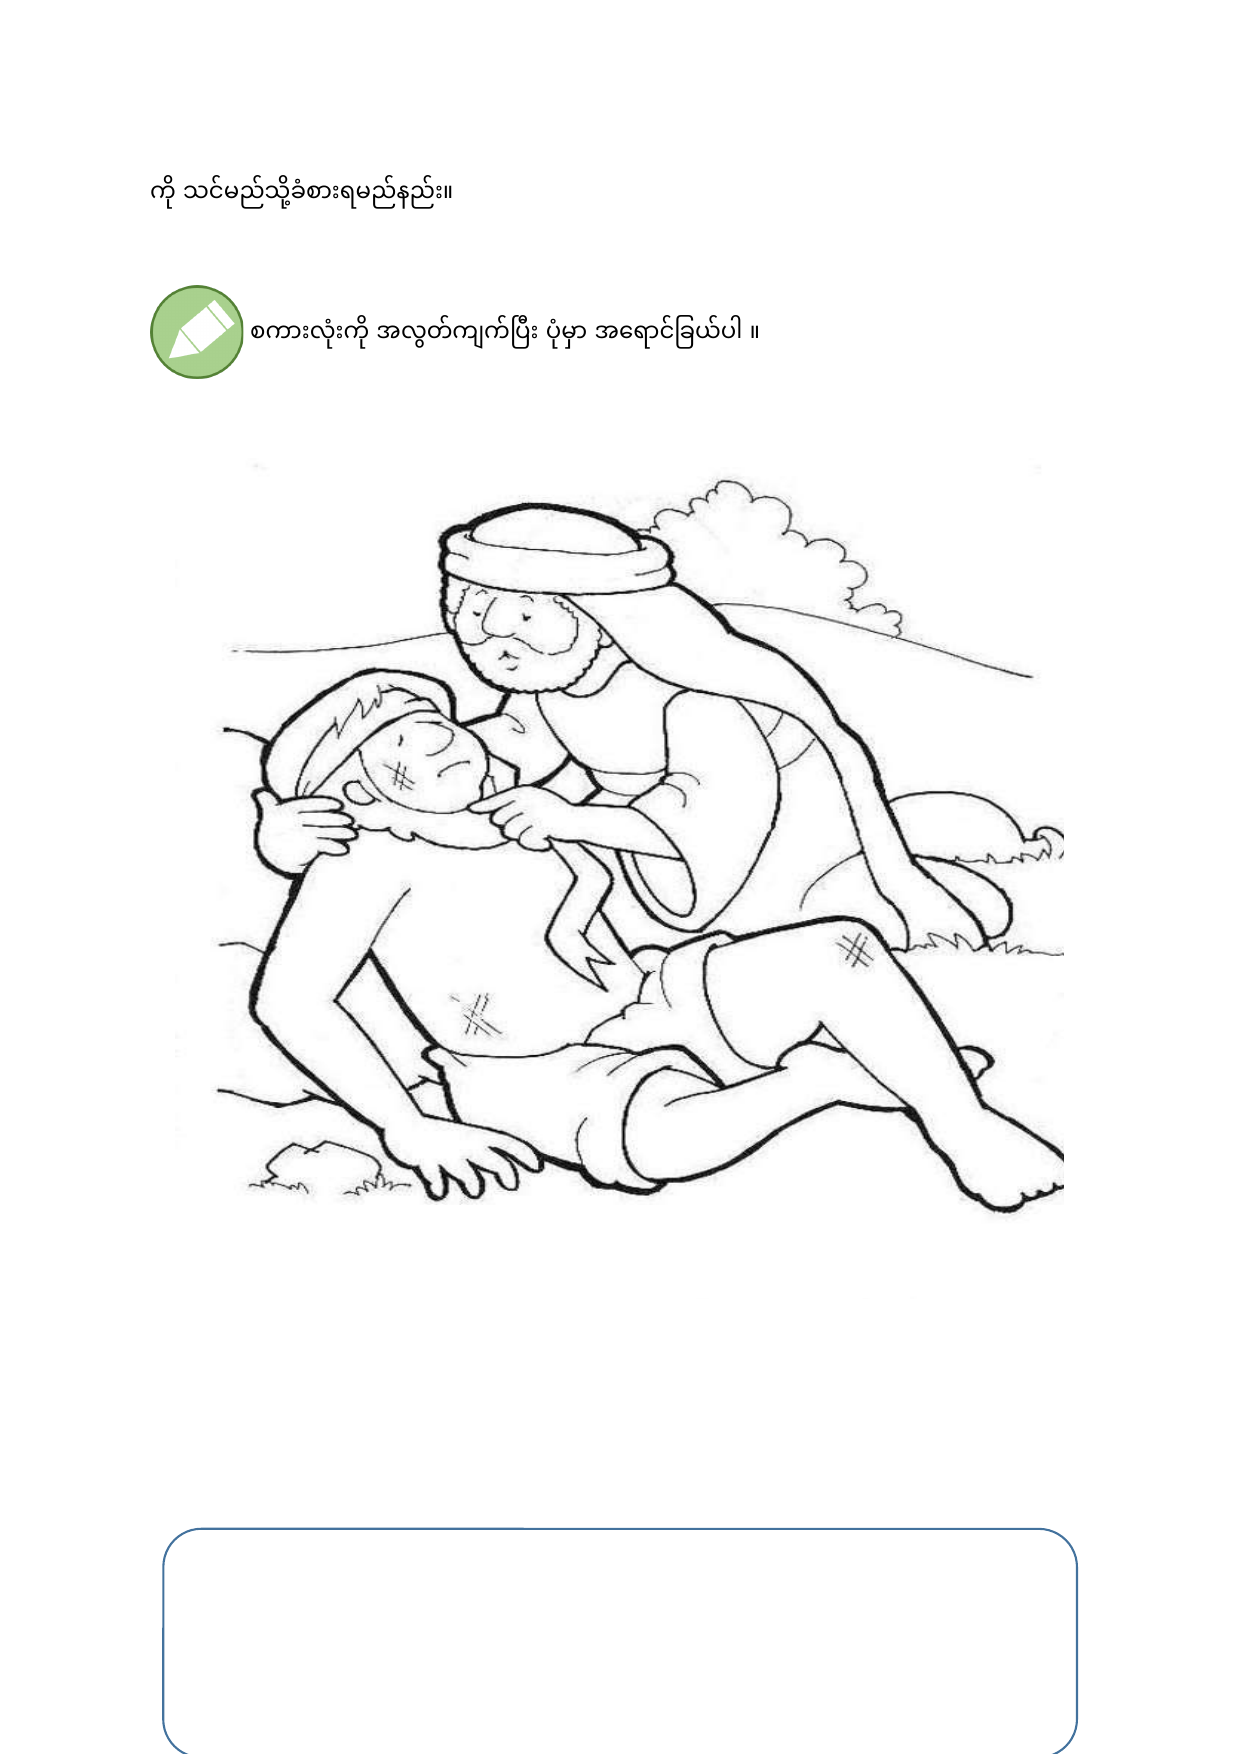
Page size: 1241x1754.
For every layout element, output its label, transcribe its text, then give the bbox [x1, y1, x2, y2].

text စကားလုံးကို အလွတ်ကျက်ပြီး ပုံမှာ အရောင်ခြယ်ပါ ။ [678, 318, 1090, 344]
text စကားလုံးကို အလွတ်ကျက်ပြီး ပုံမှာ အရောင်ခြယ်ပါ ။ [244, 318, 512, 344]
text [150, 177, 1090, 204]
text စကားလုံးကို အလွတ်ကျက်ပြီး ပုံမှာ အရောင်ခြယ်ပါ ။ [514, 318, 676, 344]
picture [150, 285, 244, 379]
picture [175, 458, 1064, 1299]
